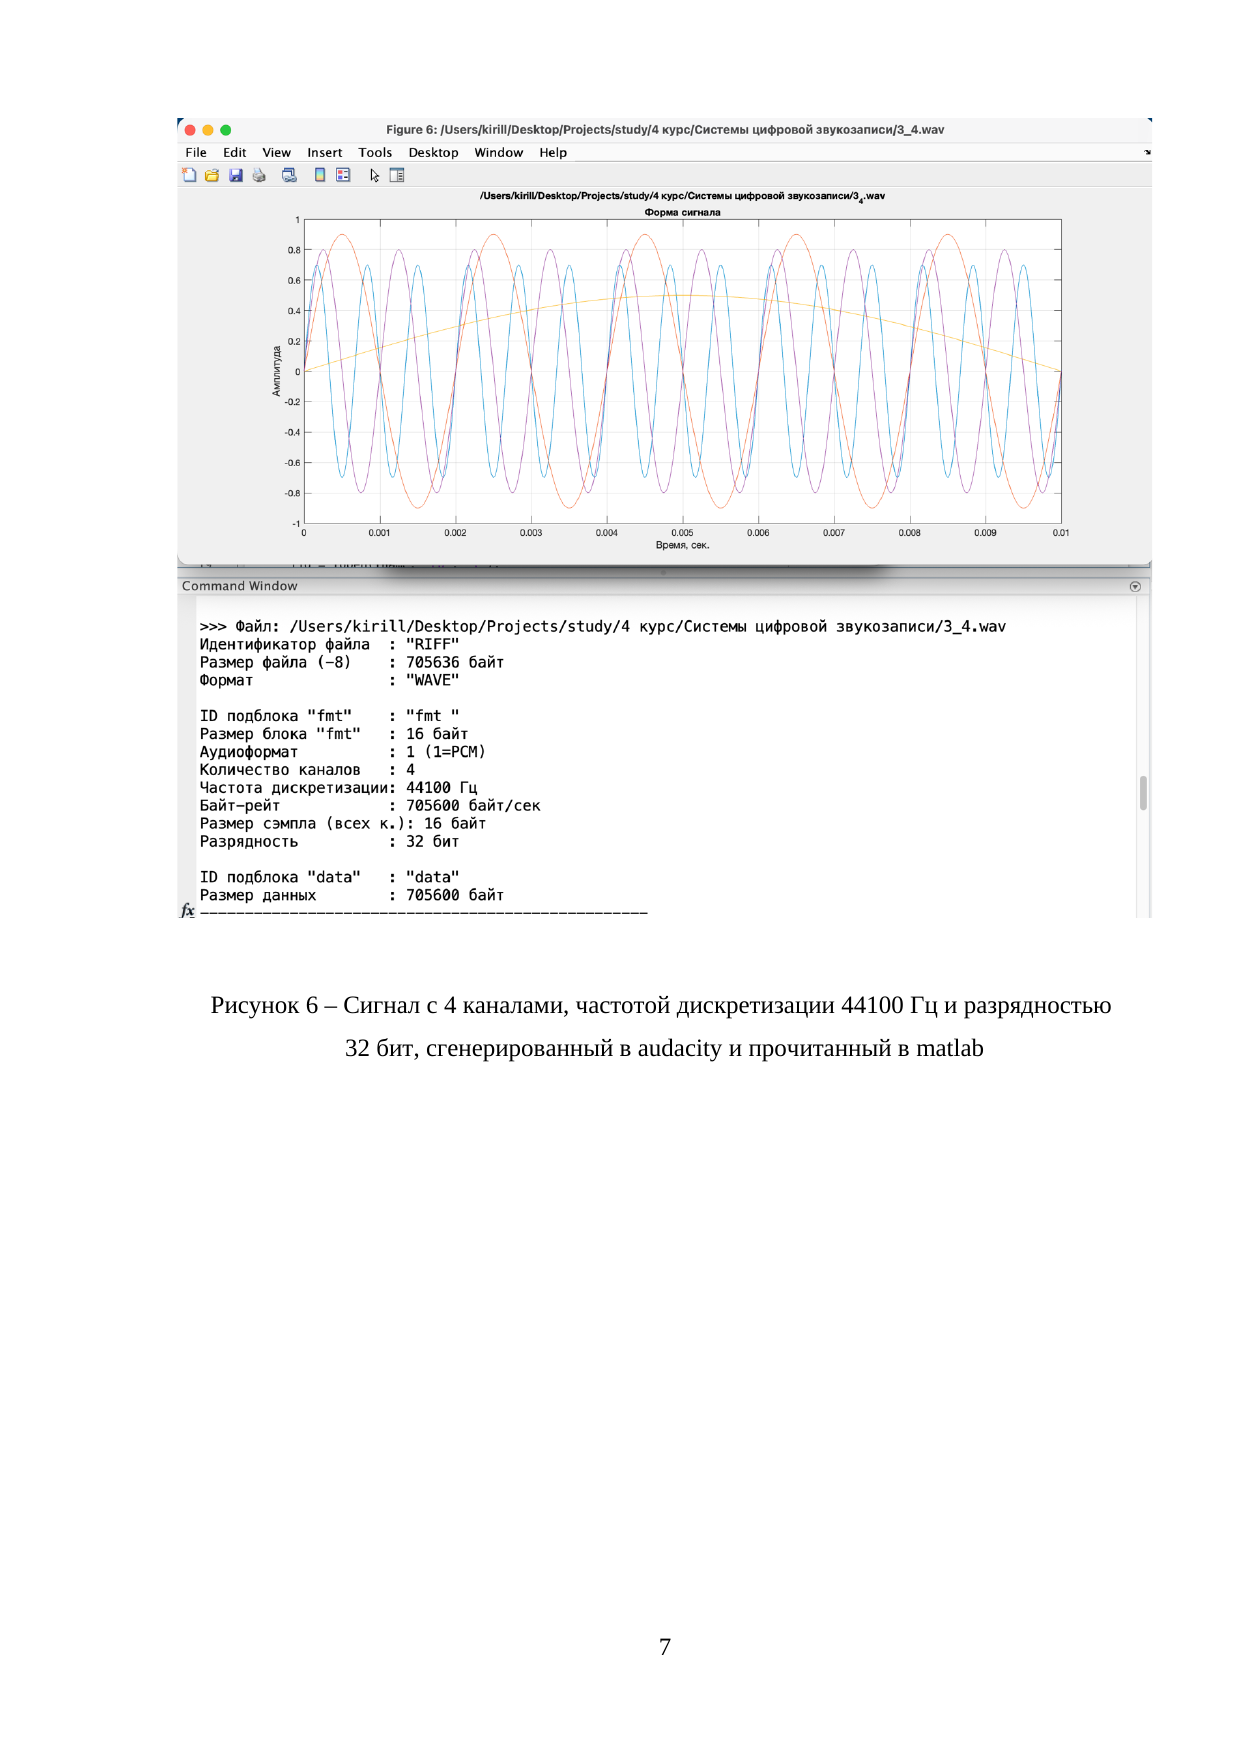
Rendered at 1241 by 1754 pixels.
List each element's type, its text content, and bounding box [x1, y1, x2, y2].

picture [177, 118, 1153, 918]
subtitle Рисунок 6 – Сигнал с 4 каналами, частотой дискретизации 44100 Гц и разрядностью 32 бит, сгенерированный в audacity и прочитанный в matlab [177, 990, 1152, 1062]
